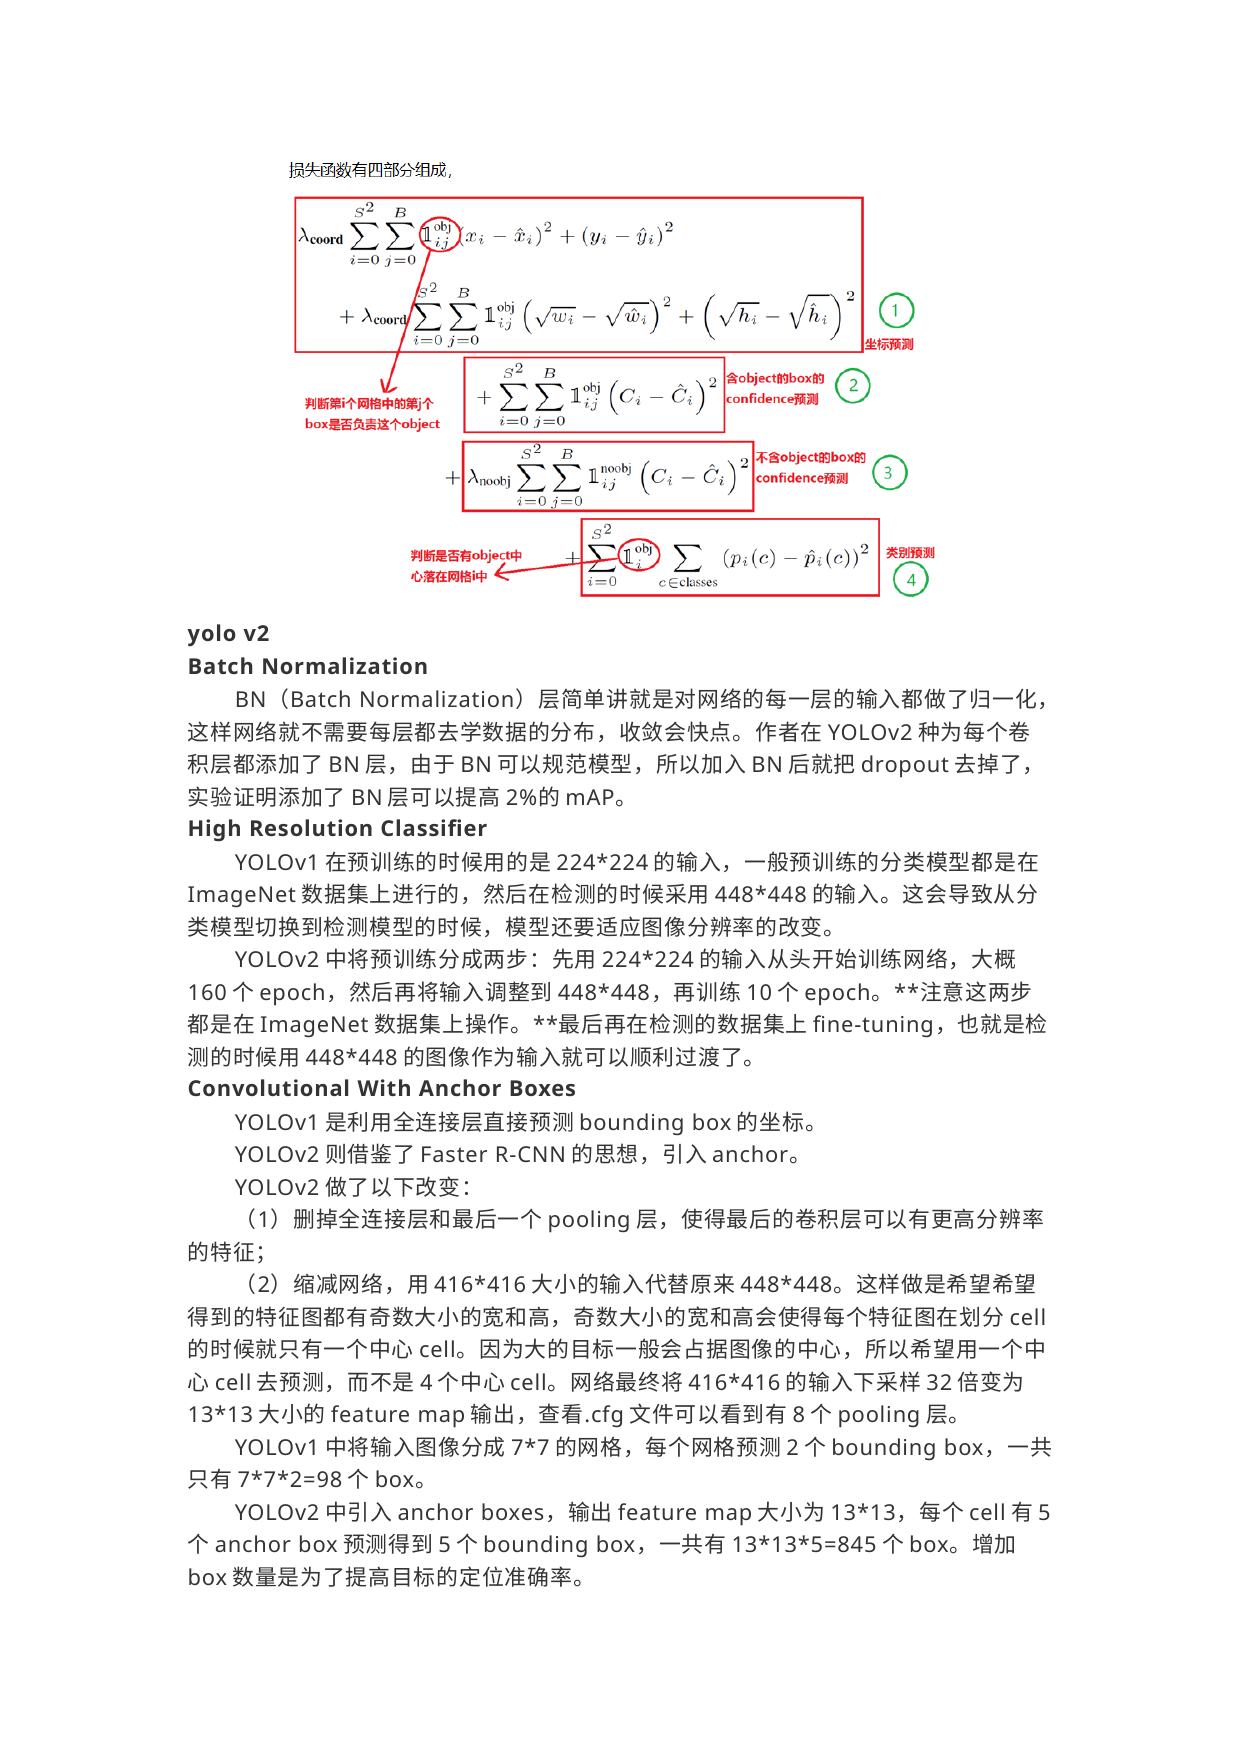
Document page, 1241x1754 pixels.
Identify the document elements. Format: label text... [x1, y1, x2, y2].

text Convolutional With Anchor Boxes [187, 1072, 1053, 1104]
text （2）缩减网络，用416*416大小的输入代替原来448*448。这样做是希望希望得到的特征图都有奇数大小的宽和高，奇数大小的宽和高会使得每个特征图在划分cell的时候就只有一个中心cell。因为大的目标一般会占据图像的中心，所以希望用一个中心cell去预测，而不是4个中心cell。网络最终将416*416的输入下采样32倍变为13*13大小的feature map输出，查看.cfg文件可以看到有8个pooling层。 [187, 1267, 1053, 1429]
text yolo v2 [187, 617, 1053, 649]
text BN（Batch Normalization）层简单讲就是对网络的每一层的输入都做了归一化，这样网络就不需要每层都去学数据的分布，收敛会快点。作者在YOLOv2种为每个卷积层都添加了BN层，由于BN可以规范模型，所以加入BN后就把dropout去掉了，实验证明添加了BN层可以提高2%的mAP。 [187, 682, 1053, 812]
text YOLOv1中将输入图像分成7*7的网格，每个网格预测2个bounding box，一共只有7*7*2=98个box。 [187, 1429, 1053, 1494]
picture [276, 162, 964, 604]
text Batch Normalization [187, 649, 1053, 682]
text High Resolution Classifier [187, 812, 1053, 844]
text YOLOv2则借鉴了Faster R-CNN的思想，引入anchor。 [187, 1137, 1053, 1169]
text YOLOv1是利用全连接层直接预测bounding box的坐标。 [187, 1104, 1053, 1137]
text YOLOv2中将预训练分成两步：先用224*224的输入从头开始训练网络，大概160个epoch，然后再将输入调整到448*448，再训练10个epoch。**注意这两步都是在ImageNet数据集上操作。**最后再在检测的数据集上fine-tuning，也就是检测的时候用448*448的图像作为输入就可以顺利过渡了。 [187, 942, 1053, 1072]
text YOLOv2中引入anchor boxes，输出feature map大小为13*13，每个cell有5个anchor box预测得到5个bounding box，一共有13*13*5=845个box。增加box数量是为了提高目标的定位准确率。 [187, 1494, 1053, 1592]
text YOLOv2做了以下改变： [187, 1169, 1053, 1202]
text （1）删掉全连接层和最后一个pooling层，使得最后的卷积层可以有更高分辨率的特征； [187, 1202, 1053, 1267]
text YOLOv1在预训练的时候用的是224*224的输入，一般预训练的分类模型都是在ImageNet数据集上进行的，然后在检测的时候采用448*448的输入。这会导致从分类模型切换到检测模型的时候，模型还要适应图像分辨率的改变。 [187, 844, 1053, 942]
